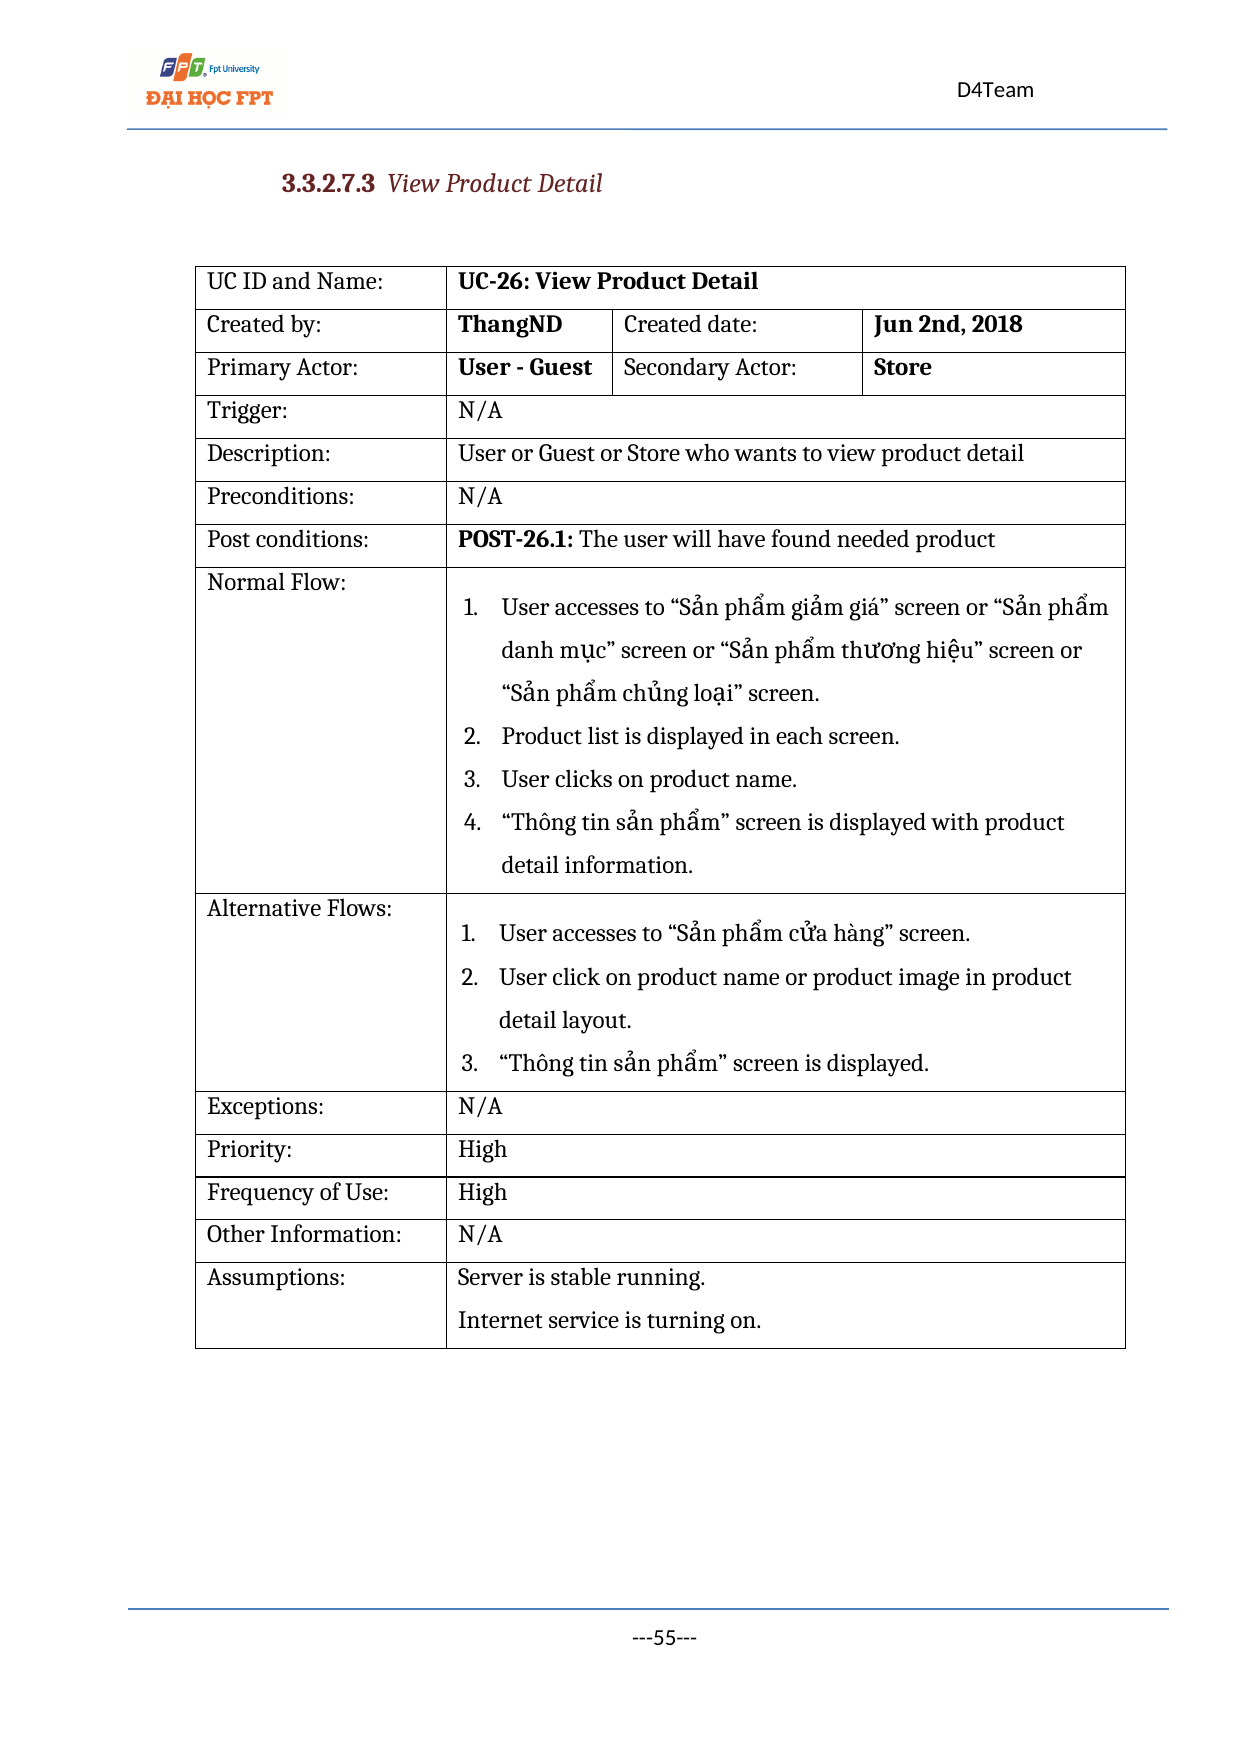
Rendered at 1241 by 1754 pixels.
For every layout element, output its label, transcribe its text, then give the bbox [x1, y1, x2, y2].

table_cell Exceptions: [196, 1092, 446, 1133]
table_cell Normal Flow: [196, 568, 446, 893]
table_cell High [447, 1135, 1125, 1176]
table_cell N/A [447, 396, 1125, 438]
table_cell User accesses to “Sản phẩm cửa hàng” screen. User click on product name or product image in product detail layout. “Thông tin sản phẩm” screen is displayed. [447, 894, 1125, 1091]
table_cell User - Guest [447, 353, 612, 395]
table_cell Assumptions: [196, 1263, 446, 1348]
table_cell Trigger: [196, 396, 446, 438]
subtitle View Product Detail [282, 168, 1122, 200]
picture [129, 46, 290, 116]
table_cell N/A [447, 1220, 1125, 1262]
table_cell POST-26.1: The user will have found needed product [447, 525, 1125, 567]
table_cell User accesses to “Sản phẩm giảm giá” screen or “Sản phẩm danh mục” screen or “Sản phẩm thương hiệu” screen or “Sản phẩm chủng loại” screen. Product list is displayed in each screen. User clicks on product name. “Thông tin sản phẩm” screen is displayed with product detail information. [447, 568, 1125, 893]
table_header UC-26: View Product Detail [447, 267, 1125, 309]
table_cell Primary Actor: [196, 353, 446, 395]
table_cell Jun 2nd, 2018 [863, 310, 1125, 352]
table_header UC ID and Name: [196, 267, 446, 309]
table_cell Preconditions: [196, 482, 446, 524]
table_cell Priority: [196, 1135, 446, 1176]
table_cell Post conditions: [196, 525, 446, 567]
table_cell Alternative Flows: [196, 894, 446, 1091]
table_cell Other Information: [196, 1220, 446, 1262]
table_cell Description: [196, 439, 446, 481]
table_cell N/A [447, 482, 1125, 524]
table_cell Created date: [613, 310, 862, 352]
table_cell Created by: [196, 310, 446, 352]
table_cell Server is stable running. Internet service is turning on. [447, 1263, 1125, 1348]
table_cell User or Guest or Store who wants to view product detail [447, 439, 1125, 481]
table_cell Secondary Actor: [613, 353, 862, 395]
table_cell Store [863, 353, 1125, 395]
table_cell High [447, 1178, 1125, 1219]
table_cell ThangND [447, 310, 612, 352]
table_cell Frequency of Use: [196, 1178, 446, 1219]
table_cell N/A [447, 1092, 1125, 1133]
